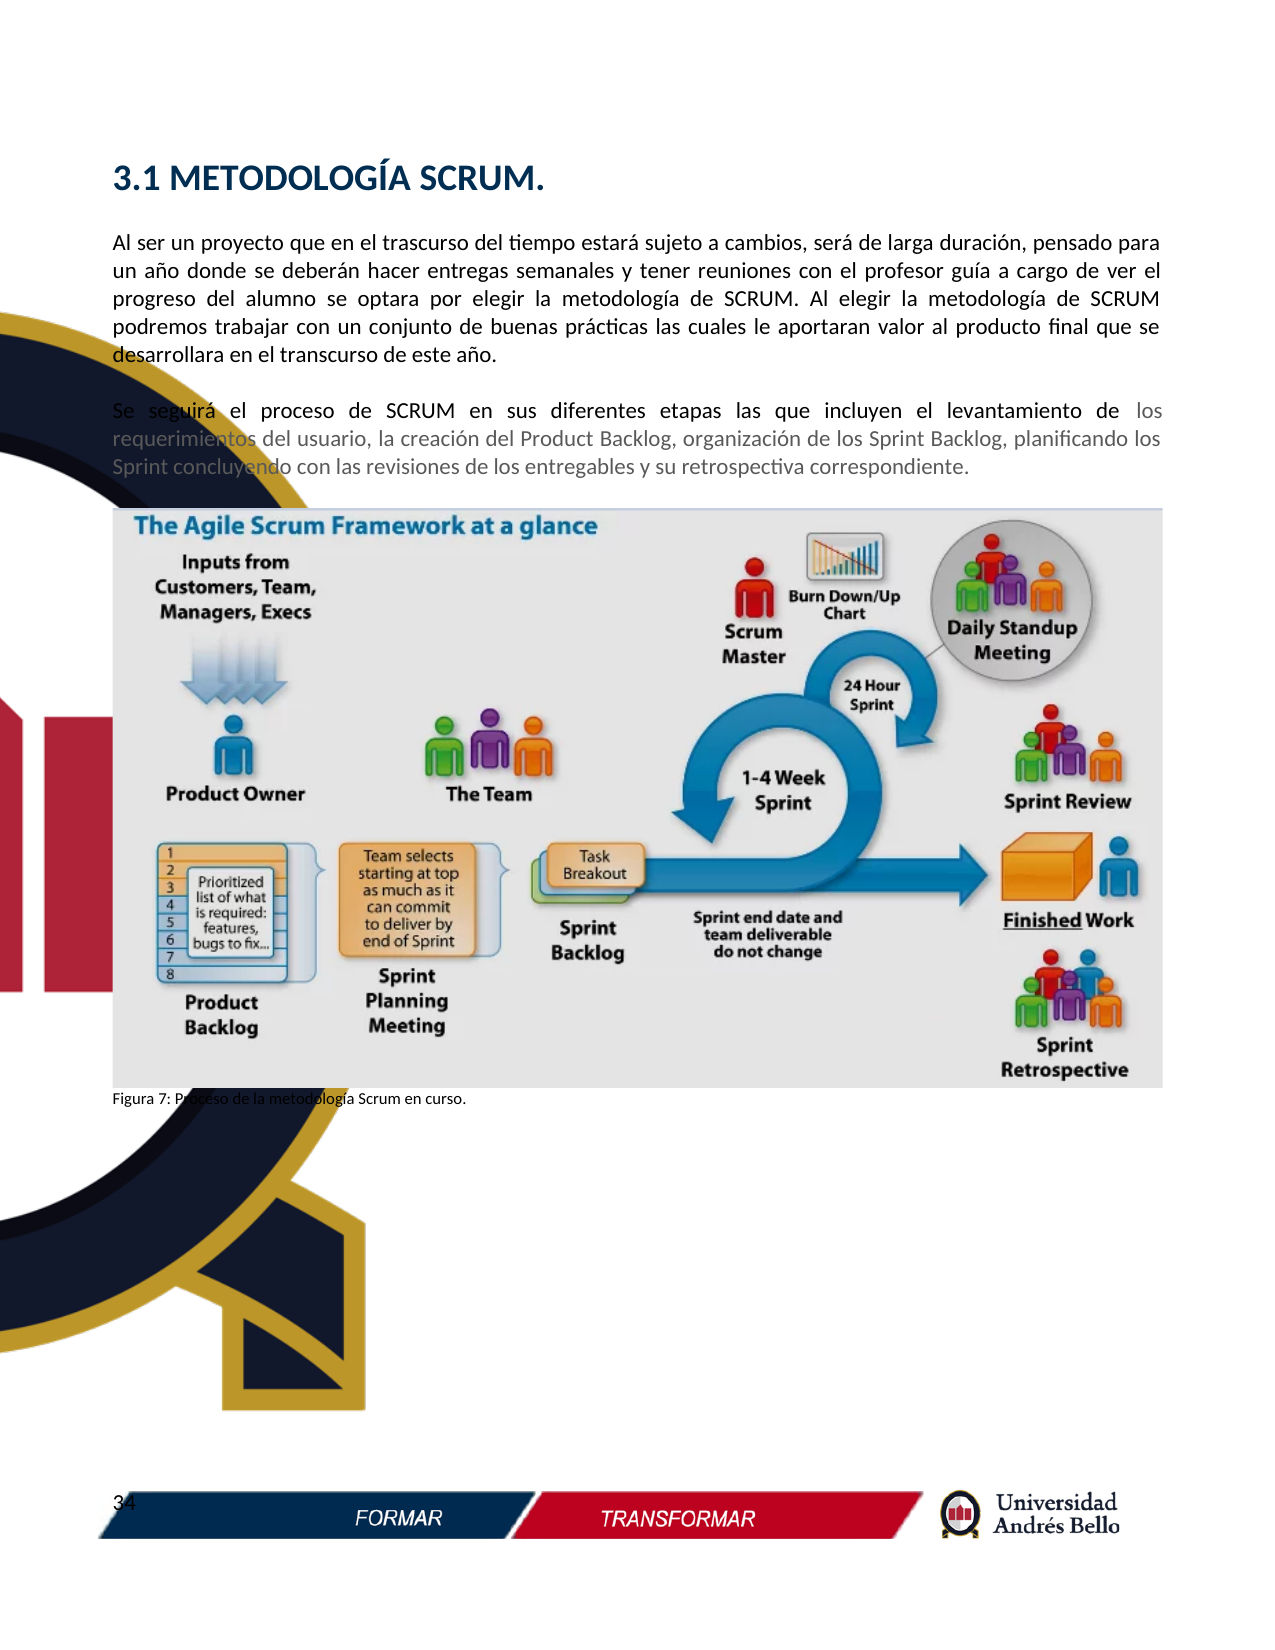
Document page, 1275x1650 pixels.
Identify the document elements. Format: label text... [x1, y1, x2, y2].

subtitle 3.1 METODOLOGÍA SCRUM. [112, 154, 1162, 200]
text Se seguirá el proceso de SCRUM en sus diferentes etapas las que incluyen el levantamiento de los requerimientos del usuario, la creación del Product Backlog, organización de los Sprint Backlog, planificando los Sprint concluyendo con las revisiones de los entregables y su retrospectiva correspondiente. [112, 396, 1162, 480]
text Al ser un proyecto que en el trascurso del tiempo estará sujeto a cambios, será de larga duración, pensado para un año donde se deberán hacer entregas semanales y tener reuniones con el profesor guía a cargo de ver el progreso del alumno se optara por elegir la metodología de SCRUM. Al elegir la metodología de SCRUM podremos trabajar con un conjunto de buenas prácticas las cuales le aportaran valor al producto final que se desarrollara en el transcurso de este año. [112, 228, 1162, 368]
picture [97, 1489, 1120, 1539]
picture [0, 299, 1163, 1423]
text Figura 7: Proceso de la metodología Scrum en curso. [112, 1088, 1162, 1108]
